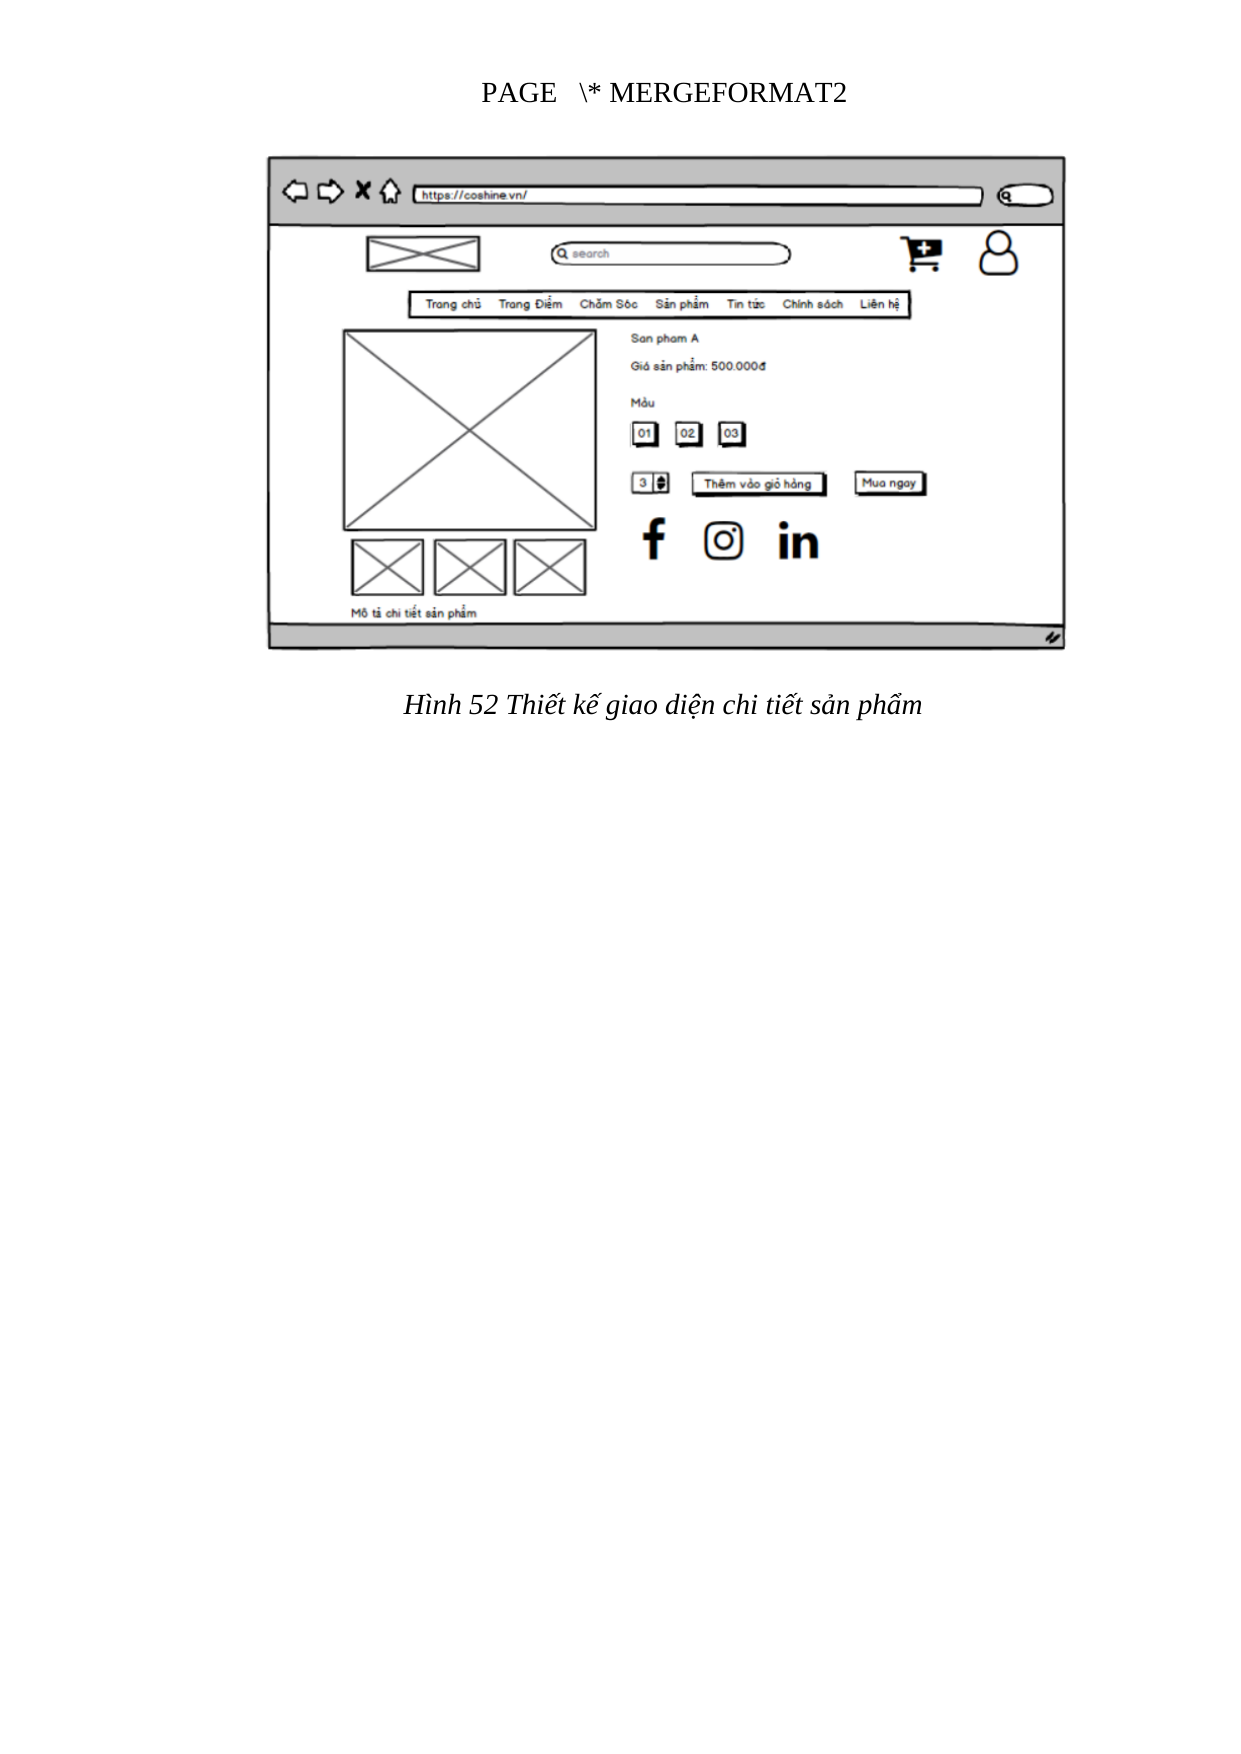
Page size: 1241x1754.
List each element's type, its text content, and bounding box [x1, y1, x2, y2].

text Hình 52 Thiết kế giao diện chi tiết sản phẩm [207, 687, 1122, 721]
picture [254, 147, 1074, 659]
